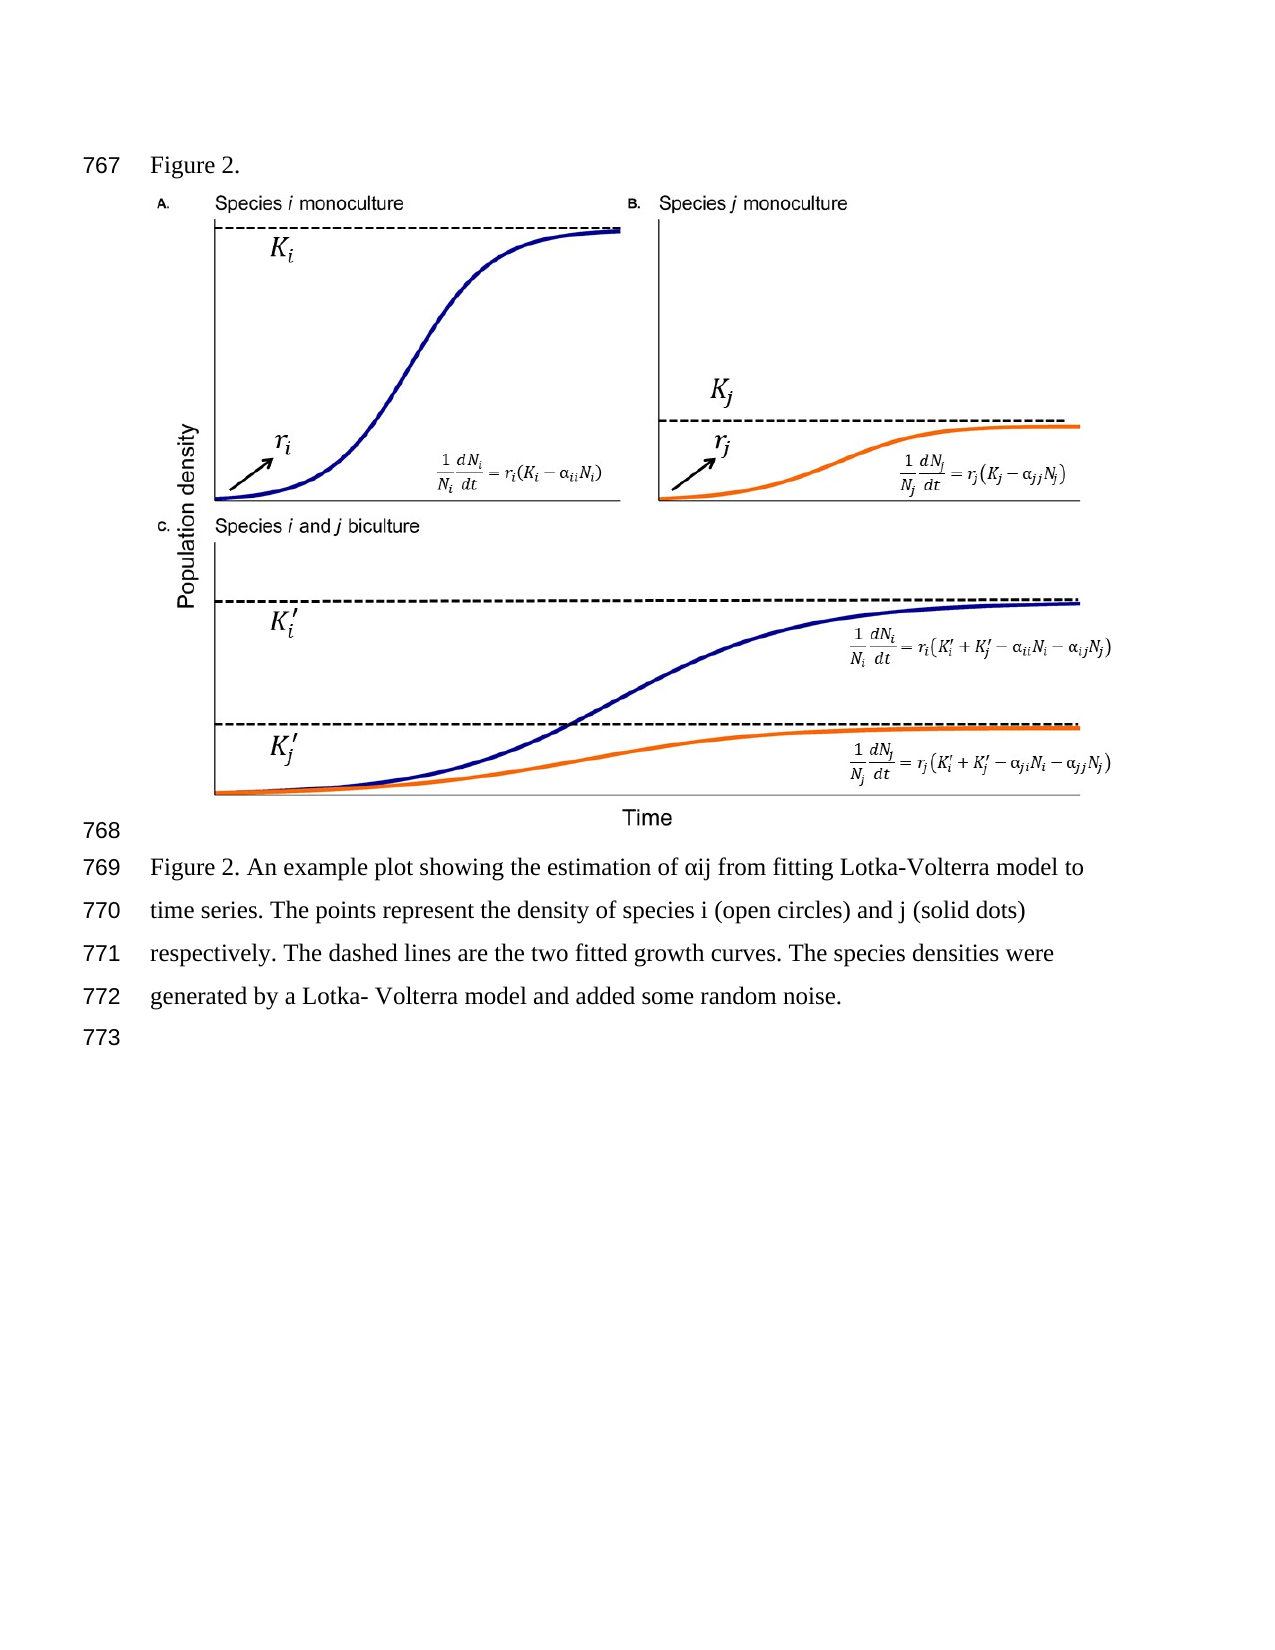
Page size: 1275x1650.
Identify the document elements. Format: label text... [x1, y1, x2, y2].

text Figure 2. An example plot showing the estimation of αij from fitting Lotka-Volterra model to time series. The points represent the density of species i (open circles) and j (solid dots) respectively. The dashed lines are the two fitted growth curves. The species densities were generated by a Lotka- Volterra model and added some random noise. [150, 852, 1125, 1010]
picture [150, 193, 1124, 839]
text Figure 2. [150, 150, 1125, 179]
